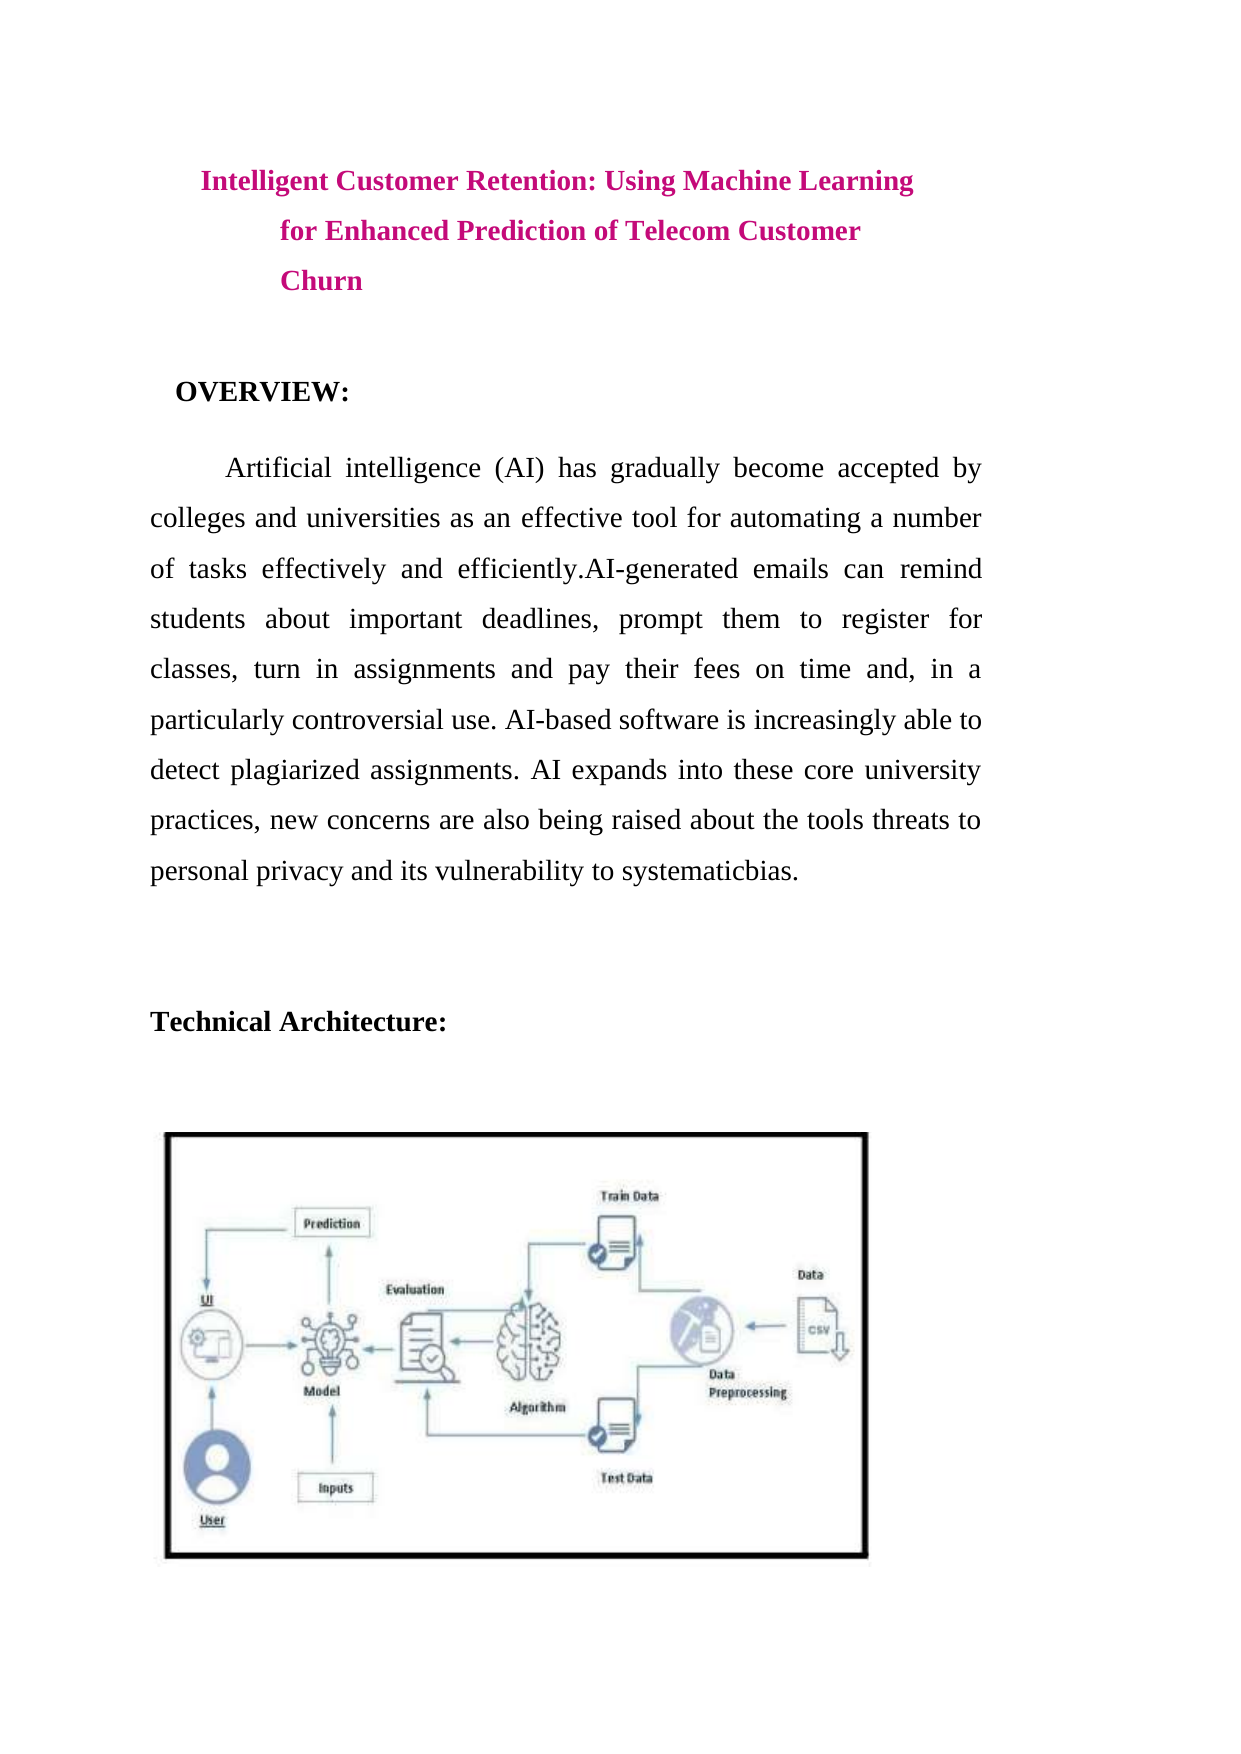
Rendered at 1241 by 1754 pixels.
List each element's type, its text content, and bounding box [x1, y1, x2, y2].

picture [153, 1132, 872, 1567]
text Artificial intelligence (AI) has gradually become accepted by colleges and universities as an effective tool for automating a number of tasks effectively and efficiently.AI-generated emails can remind students about important deadlines, prompt them to register for classes, turn in assignments and pay their fees on time and, in a particularly controversial use. AI-based software is increasingly able to detect plagiarized assignments. AI expands into these core university practices, new concerns are also being raised about the tools threats to personal privacy and its vulnerability to systematicbias. [150, 450, 982, 886]
title Intelligent Customer Retention: Using Machine Learning for Enhanced Prediction of Telecom Customer Churn [200, 163, 933, 297]
subtitle Technical Architecture: [150, 1004, 1078, 1038]
subtitle OVERVIEW: [137, 374, 1078, 408]
